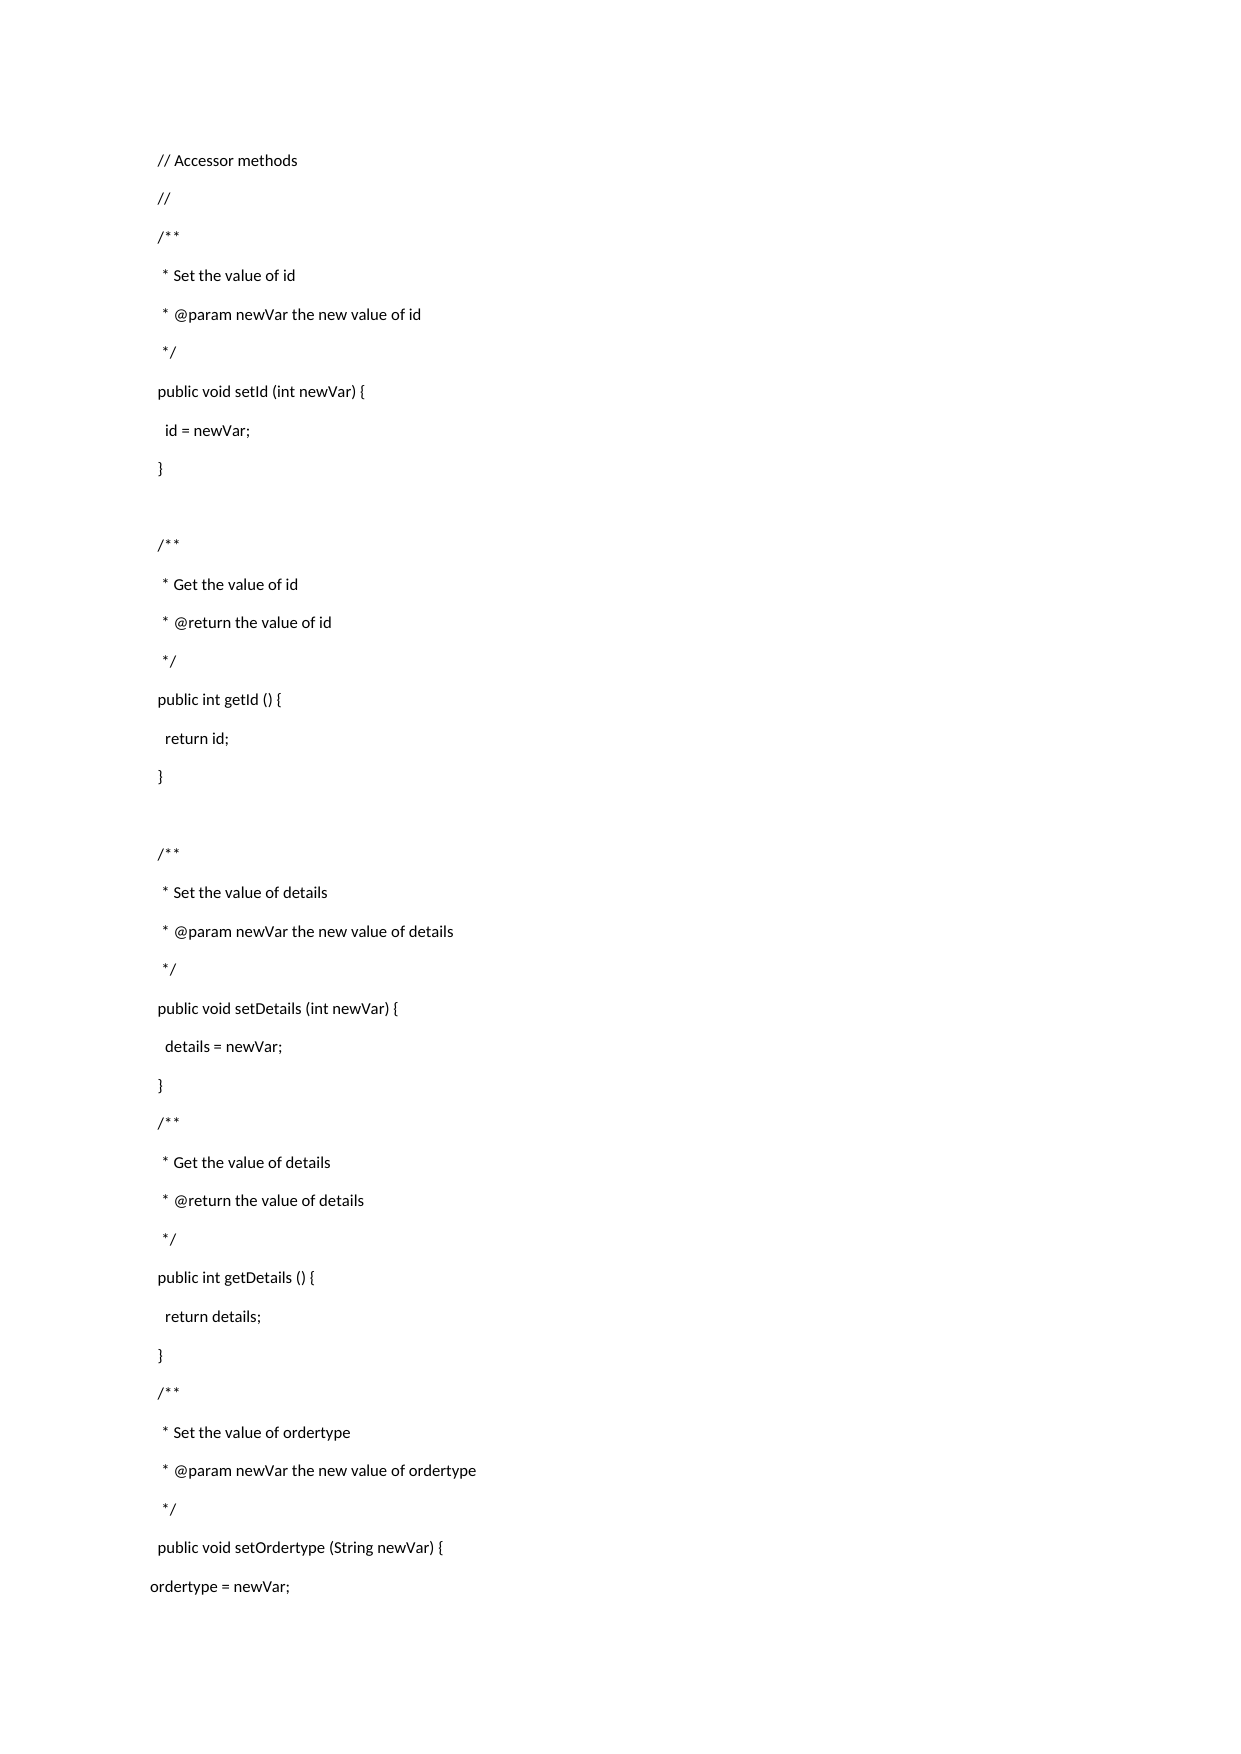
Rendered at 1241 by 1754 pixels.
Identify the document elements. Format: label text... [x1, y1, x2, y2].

text */ [150, 1229, 1090, 1249]
text * @return the value of details [150, 1191, 1090, 1211]
text */ [150, 651, 1090, 671]
text } [150, 1075, 1090, 1095]
text * Set the value of ordertype [150, 1422, 1090, 1442]
text public int getDetails () { [150, 1268, 1090, 1288]
text /** [150, 844, 1090, 864]
text * Set the value of id [150, 266, 1090, 286]
text /** [150, 535, 1090, 556]
text } [150, 767, 1090, 787]
text public void setOrdertype (String newVar) { [150, 1537, 1090, 1558]
text * Get the value of details [150, 1152, 1090, 1172]
text * Set the value of details [150, 882, 1090, 903]
text // [150, 188, 1090, 209]
text /** [150, 1383, 1090, 1404]
text /** [150, 227, 1090, 247]
text // Accessor methods [150, 150, 1090, 170]
text } [150, 458, 1090, 479]
text * @param newVar the new value of details [150, 921, 1090, 941]
text * @param newVar the new value of ordertype [150, 1460, 1090, 1481]
text * @param newVar the new value of id [150, 304, 1090, 324]
text public int getId () { [150, 689, 1090, 710]
text */ [150, 959, 1090, 980]
text details = newVar; [150, 1036, 1090, 1057]
text return id; [150, 728, 1090, 748]
text ordertype = newVar; [150, 1576, 1090, 1596]
text * Get the value of id [150, 574, 1090, 594]
text /** [150, 1113, 1090, 1134]
text public void setId (int newVar) { [150, 381, 1090, 402]
text * @return the value of id [150, 612, 1090, 633]
text id = newVar; [150, 420, 1090, 440]
text } [150, 1345, 1090, 1365]
text return details; [150, 1306, 1090, 1327]
text */ [150, 343, 1090, 363]
text */ [150, 1499, 1090, 1519]
text public void setDetails (int newVar) { [150, 998, 1090, 1018]
